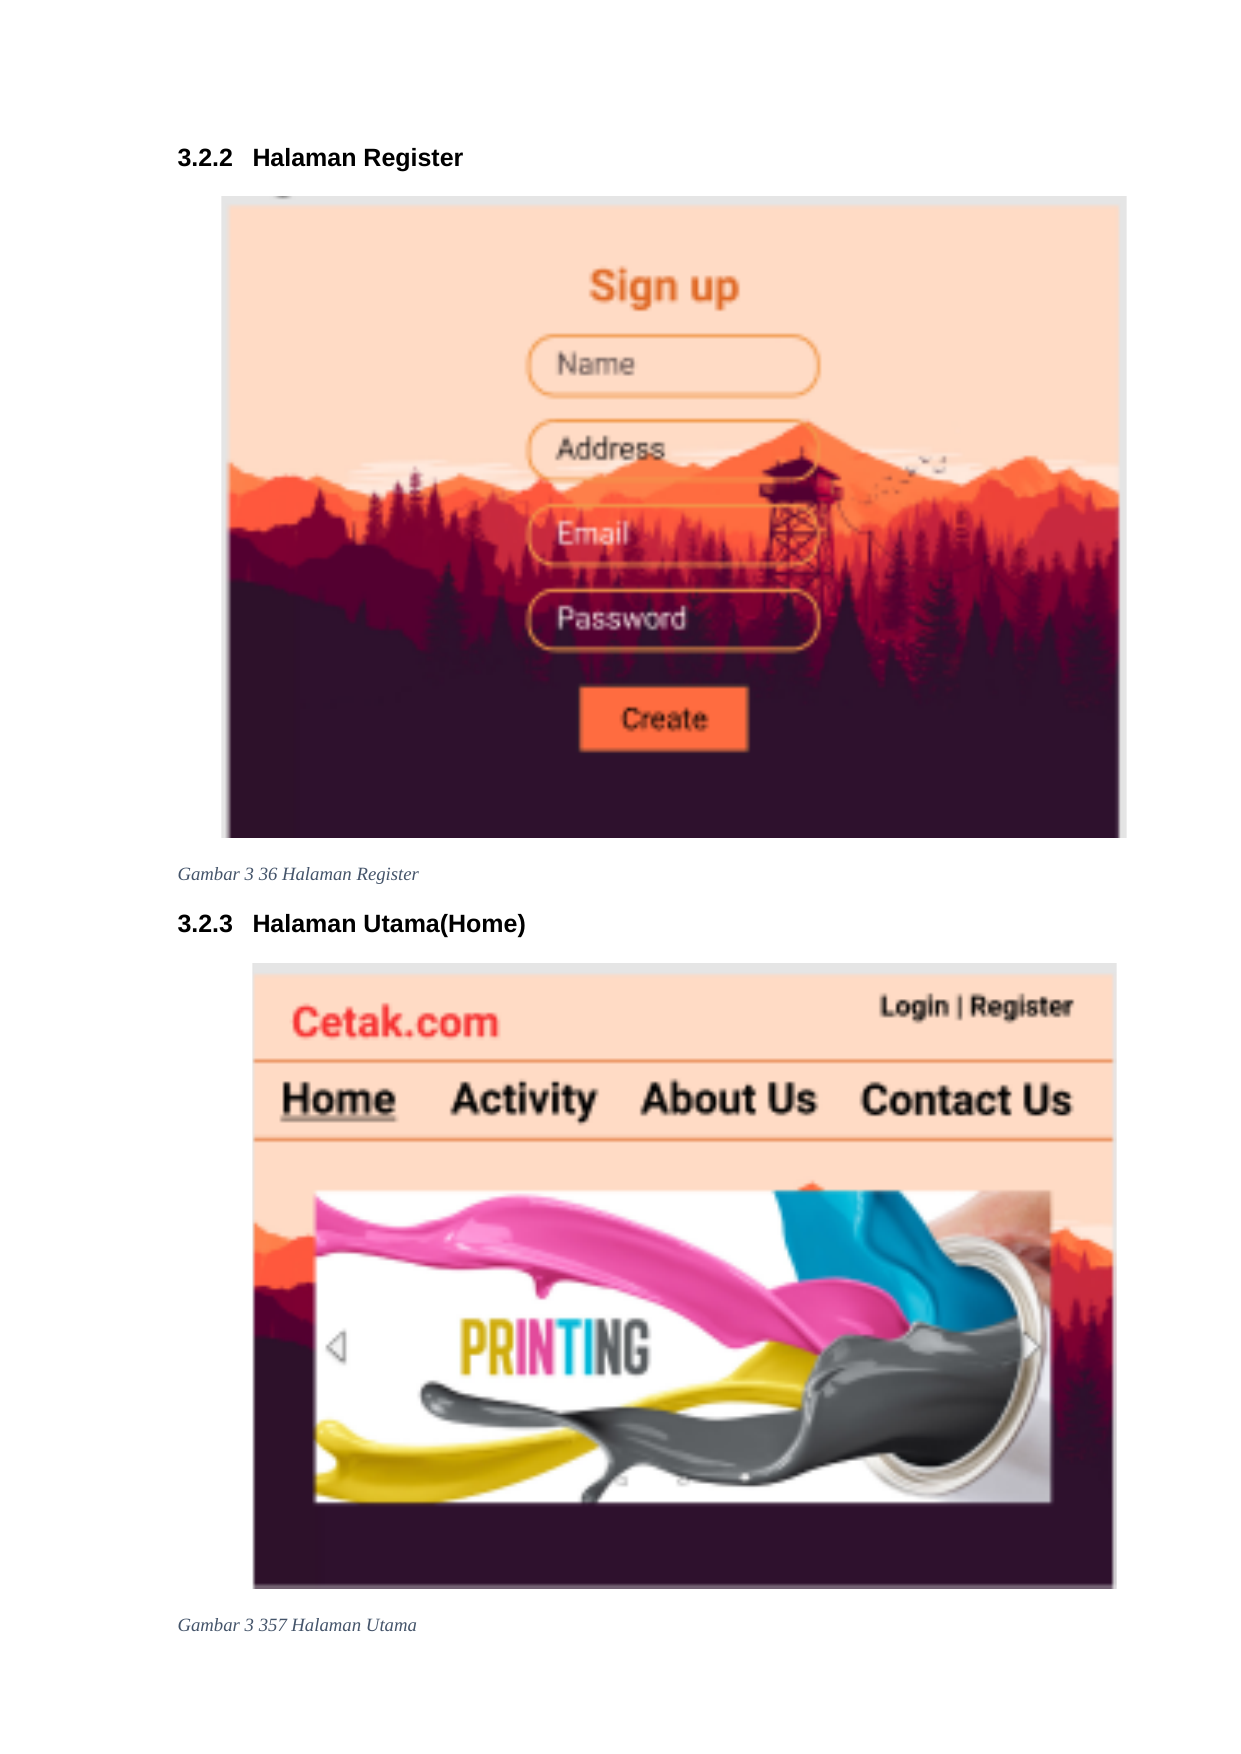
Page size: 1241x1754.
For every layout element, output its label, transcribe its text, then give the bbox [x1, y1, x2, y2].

subtitle Halaman Register [177, 143, 1122, 172]
picture [221, 196, 1127, 838]
subtitle Halaman Utama(Home) [177, 909, 1122, 938]
text Gambar 3 36 Halaman Register [177, 863, 1122, 884]
picture [252, 963, 1117, 1589]
